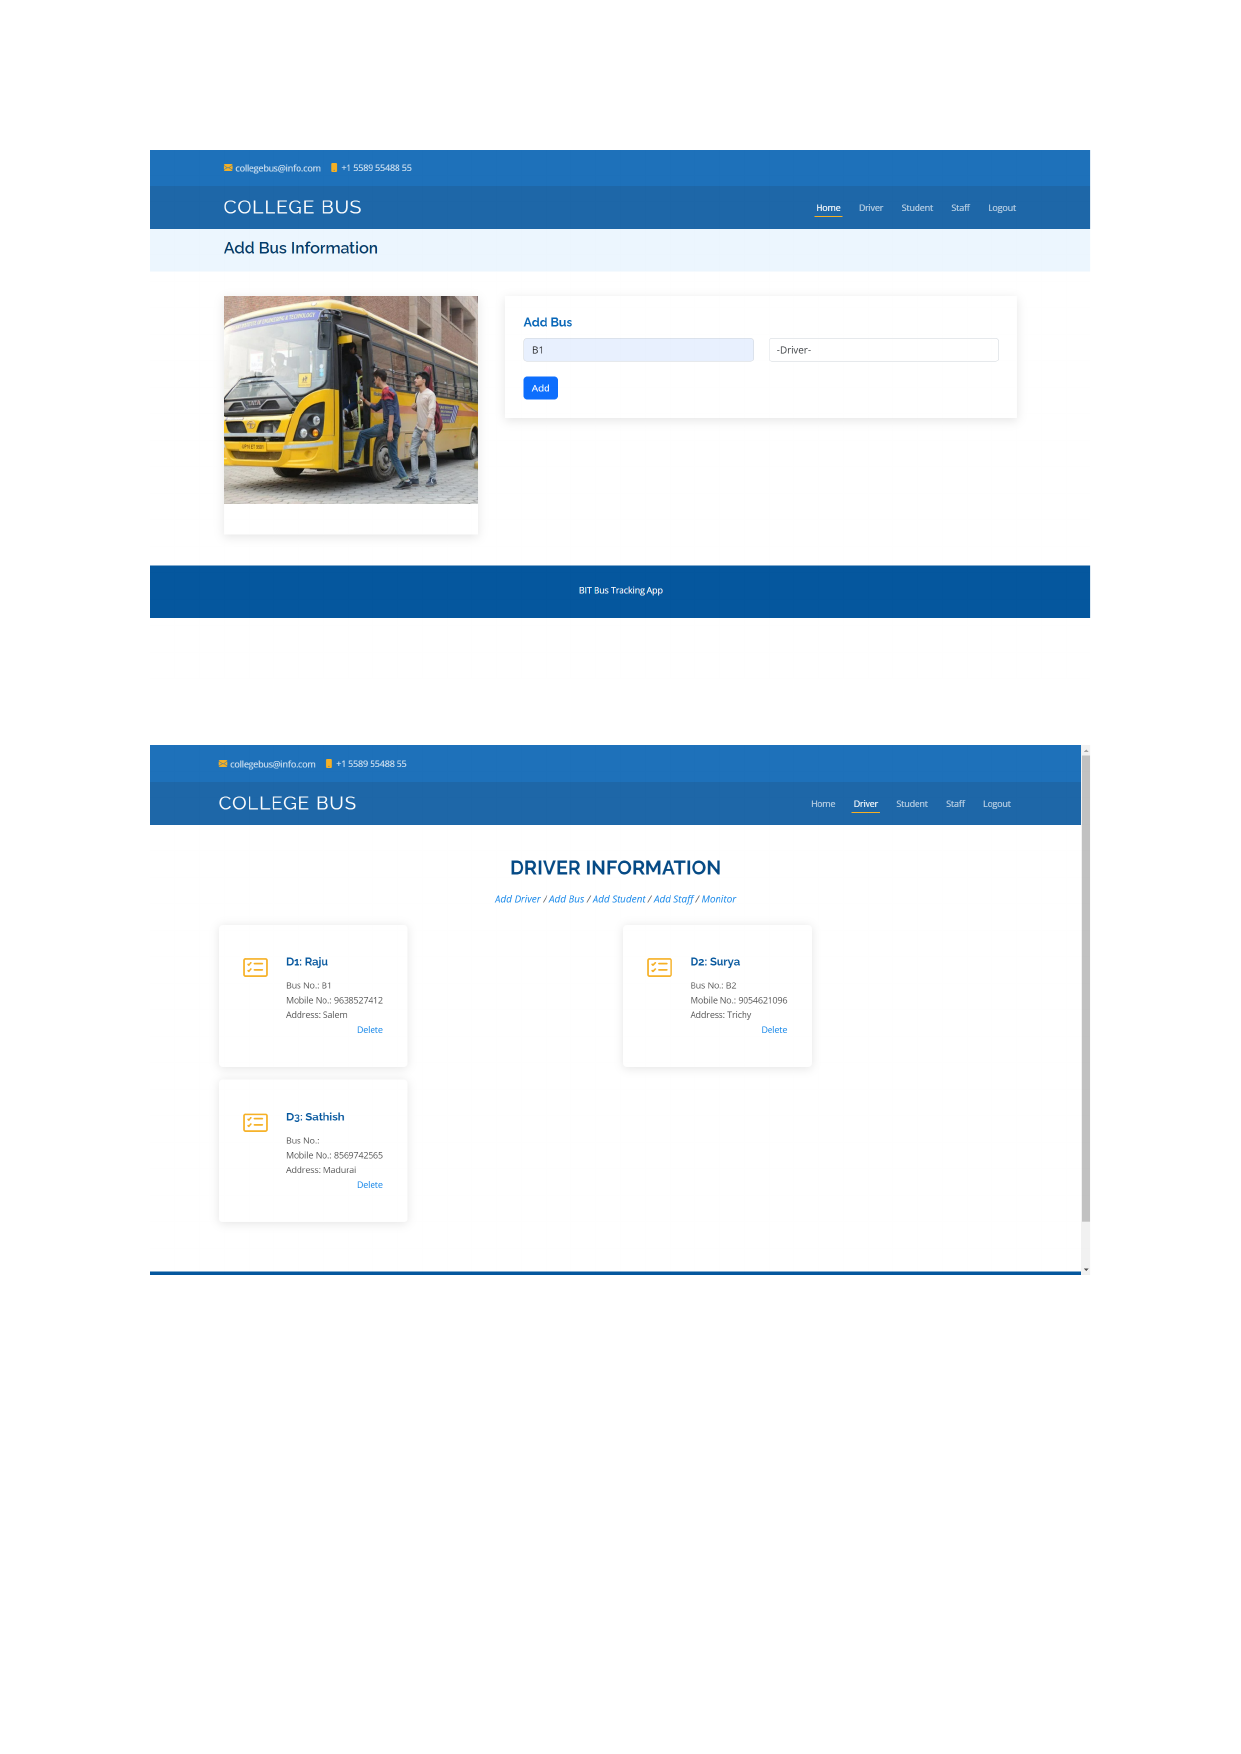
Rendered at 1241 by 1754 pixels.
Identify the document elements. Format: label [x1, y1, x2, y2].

picture [150, 150, 1091, 679]
picture [150, 745, 1091, 1275]
